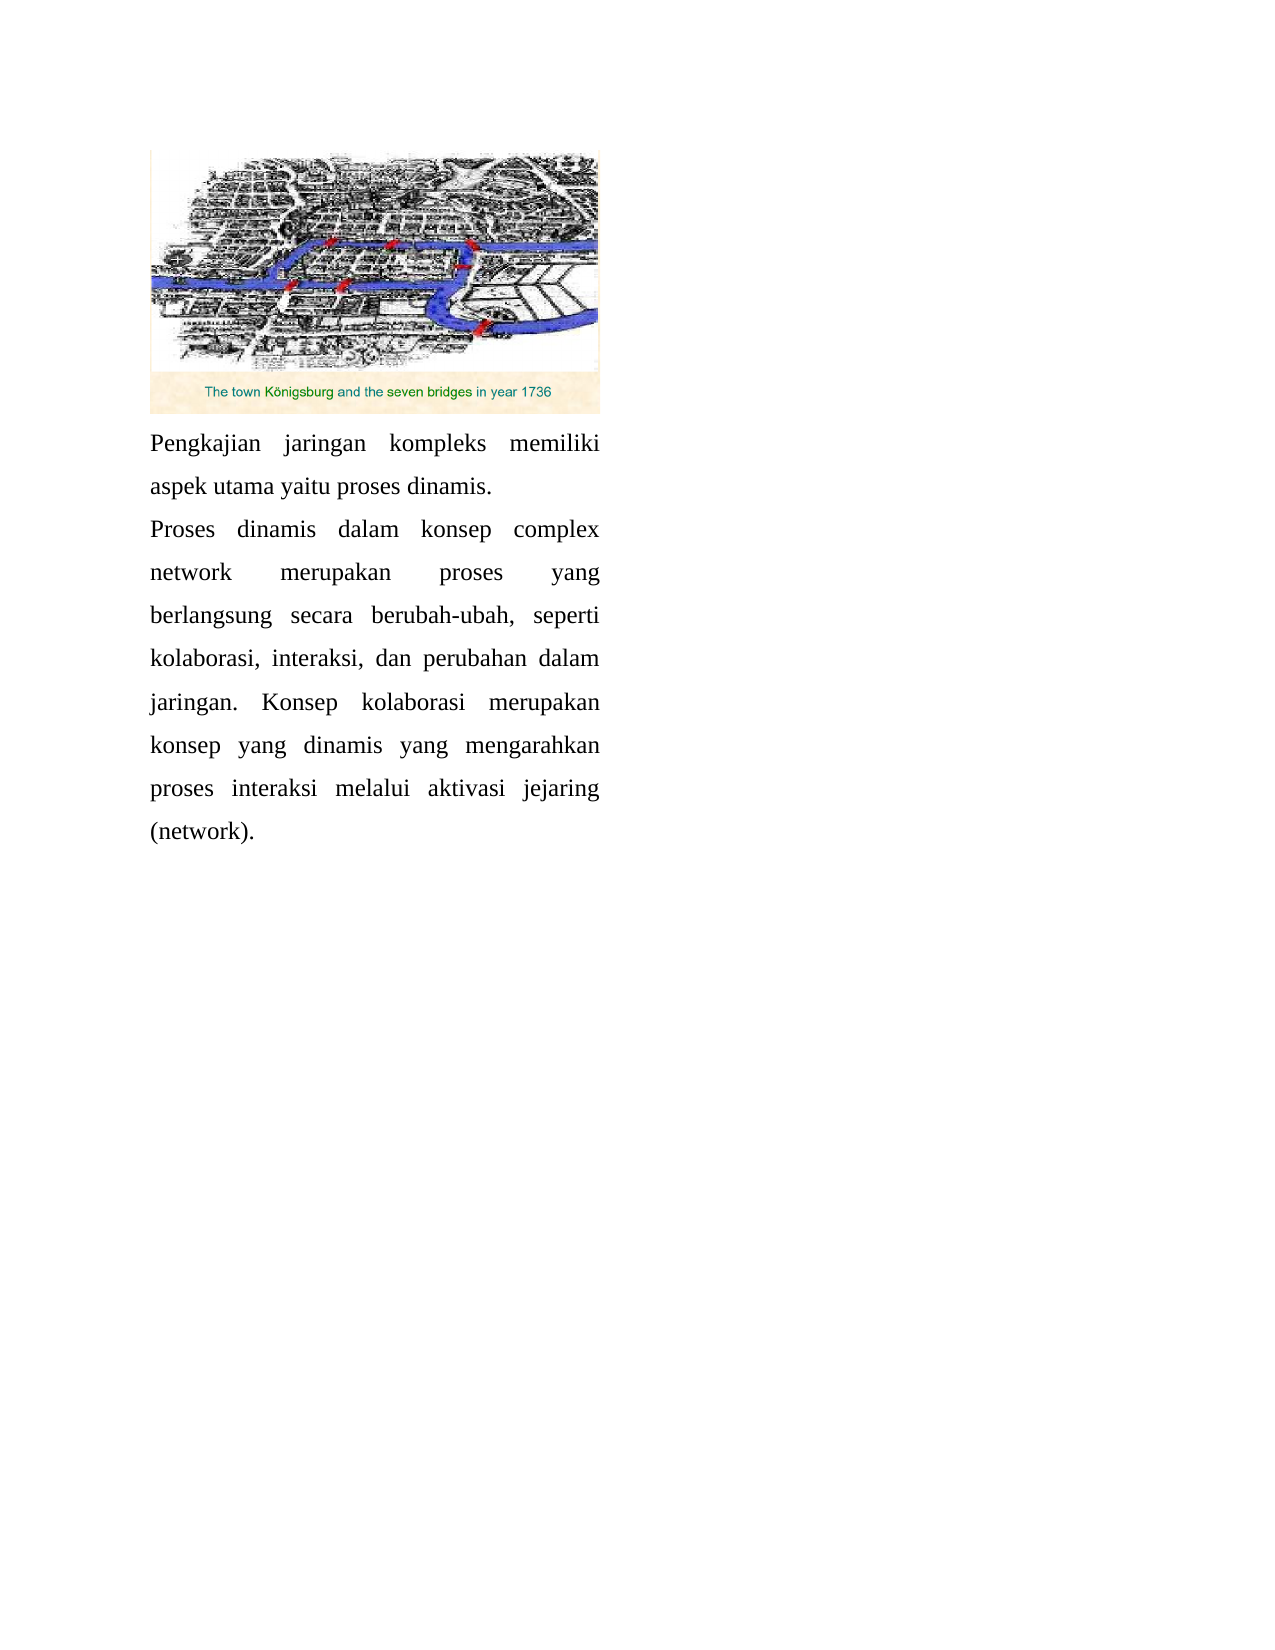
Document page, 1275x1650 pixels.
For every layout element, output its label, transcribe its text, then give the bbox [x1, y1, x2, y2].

text Pengkajian jaringan kompleks memiliki aspek utama yaitu proses dinamis. [150, 428, 600, 500]
text Proses dinamis dalam konsep complex network merupakan proses yang berlangsung secara berubah-ubah, seperti kolaborasi, interaksi, dan perubahan dalam jaringan. Konsep kolaborasi merupakan konsep yang dinamis yang mengarahkan proses interaksi melalui aktivasi jejaring (network). [150, 514, 600, 845]
picture [150, 150, 600, 414]
